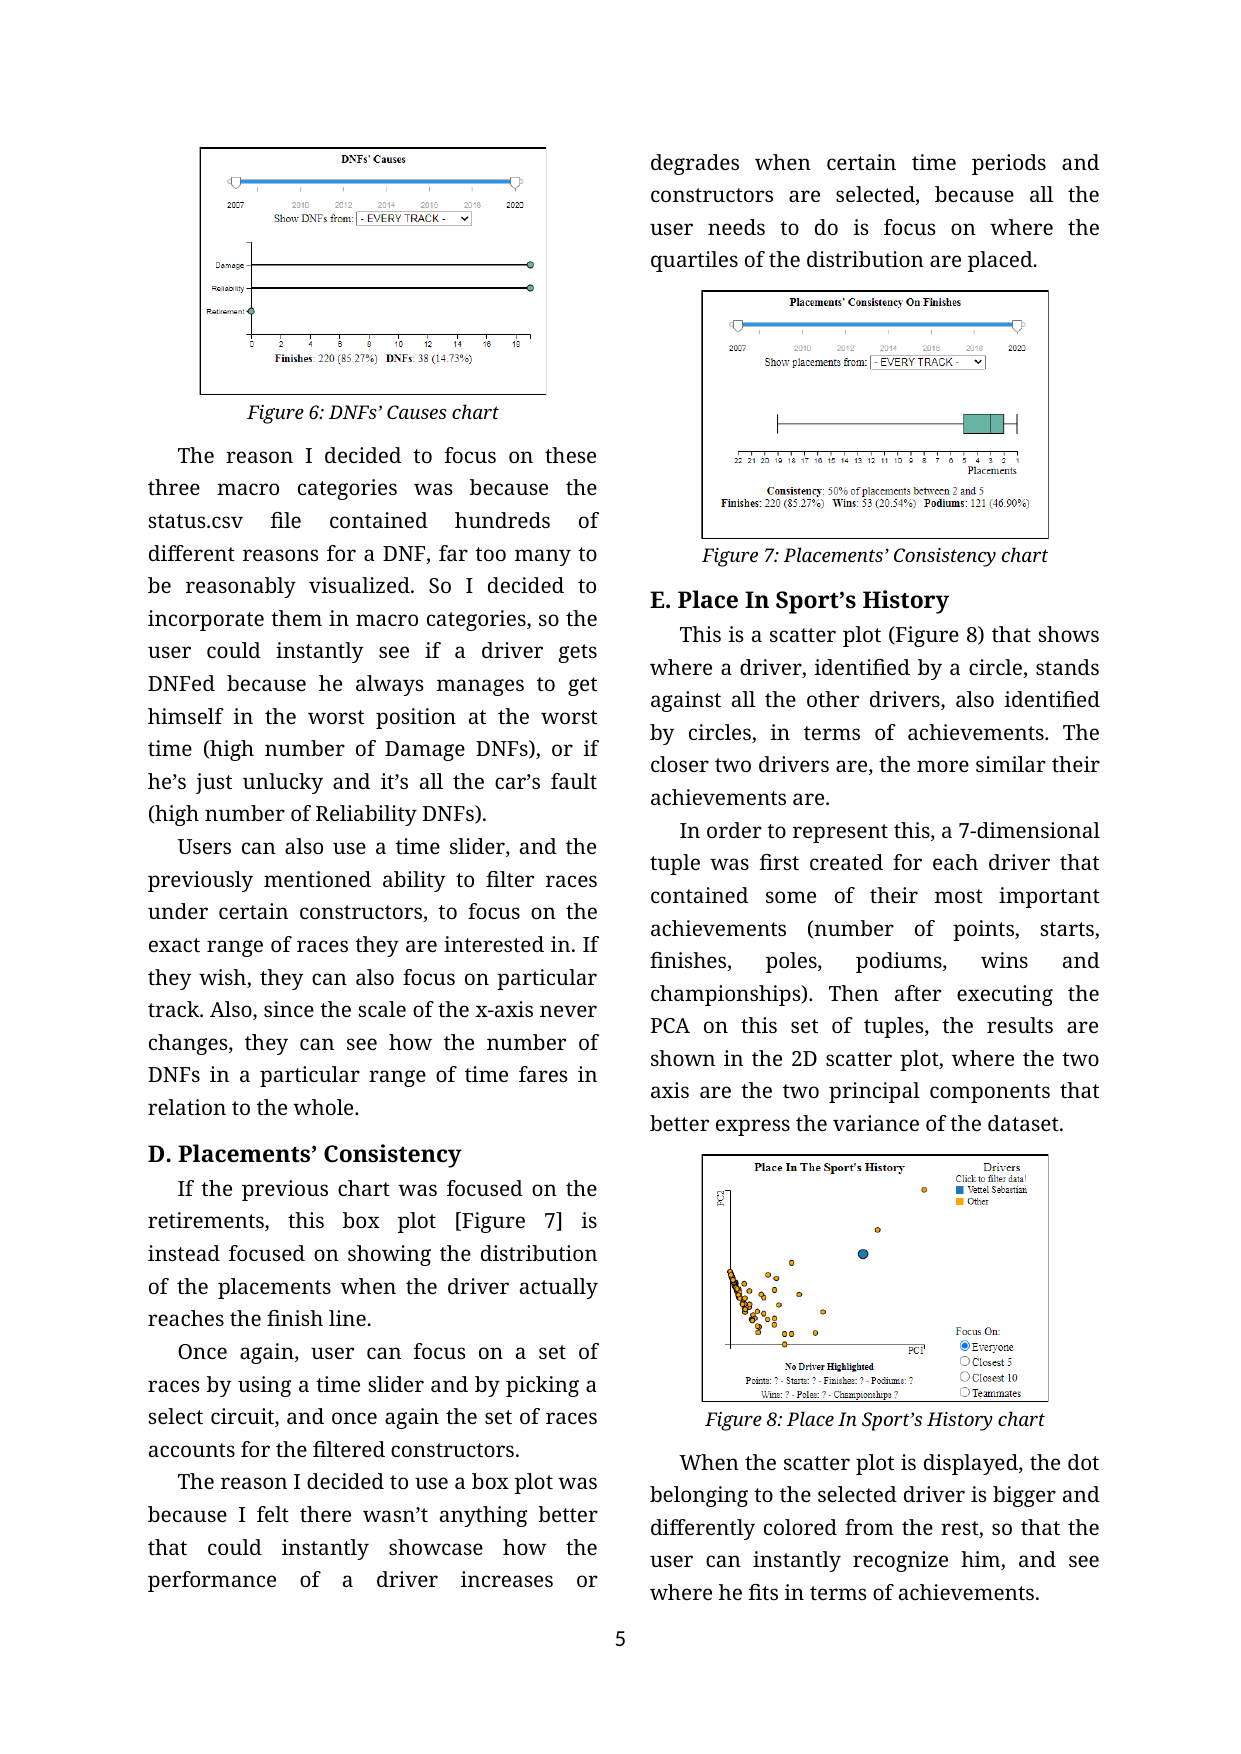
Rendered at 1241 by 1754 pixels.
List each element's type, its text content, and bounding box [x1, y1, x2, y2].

text Figure 7: Placements’ Consistency chart [650, 542, 1100, 568]
text When the scatter plot is displayed, the dot belonging to the selected driver is bigger and differently colored from the rest, so that the user can instantly recognize him, and see where he fits in terms of achievements. [650, 1448, 1100, 1607]
picture [199, 147, 547, 395]
picture [701, 1154, 1049, 1402]
text This is a scatter plot (Figure 8) that shows where a driver, identified by a circle, stands against all the other drivers, also identified by circles, in terms of achievements. The closer two drivers are, the more similar their achievements are. [650, 620, 1100, 812]
text Once again, user can focus on a set of races by using a time slider and by picking a select circuit, and once again the set of races accounts for the filtered constructors. [148, 1337, 598, 1463]
text D. Placements’ Consistency [148, 1138, 598, 1169]
text Users can also use a time slider, and the previously mentioned ability to filter races under certain constructors, to focus on the exact range of races they are interested in. If they wish, they can also focus on particular track. Also, since the scale of the x-axis never changes, they can see how the number of DNFs in a particular range of time fares in relation to the whole. [148, 832, 598, 1121]
text Figure 6: DNFs’ Causes chart [148, 399, 598, 425]
text The reason I decided to focus on these three macro categories was because the status.csv file contained hundreds of different reasons for a DNF, far too many to be reasonably visualized. So I decided to incorporate them in macro categories, so the user could instantly see if a driver gets DNFed because he always manages to get himself in the worst position at the worst time (high number of Damage DNFs), or if he’s just unlucky and it’s all the car’s fault (high number of Reliability DNFs). [148, 441, 598, 828]
text Figure 8: Place In Sport’s History chart [650, 1406, 1100, 1431]
text The reason I decided to use a box plot was because I felt there wasn’t anything better that could instantly showcase how the performance of a driver increases or degrades when certain time periods and constructors are selected, because all the user needs to do is focus on where the quartiles of the distribution are placed. [148, 1467, 598, 1594]
text If the previous chart was focused on the retirements, this box plot [Figure 7] is instead focused on showing the distribution of the placements when the driver actually reaches the finish line. [148, 1174, 598, 1333]
text The reason I decided to use a box plot was because I felt there wasn’t anything better that could instantly showcase how the performance of a driver increases or degrades when certain time periods and constructors are selected, because all the user needs to do is focus on where the quartiles of the distribution are placed. [650, 148, 1100, 274]
text In order to represent this, a 7-dimensional tuple was first created for each driver that contained some of their most important achievements (number of points, starts, finishes, poles, podiums, wins and championships). Then after executing the PCA on this set of tuples, the results are shown in the 2D scatter plot, where the two axis are the two principal components that better express the variance of the dataset. [650, 816, 1100, 1138]
text E. Place In Sport’s History [650, 584, 1100, 616]
picture [701, 290, 1049, 539]
